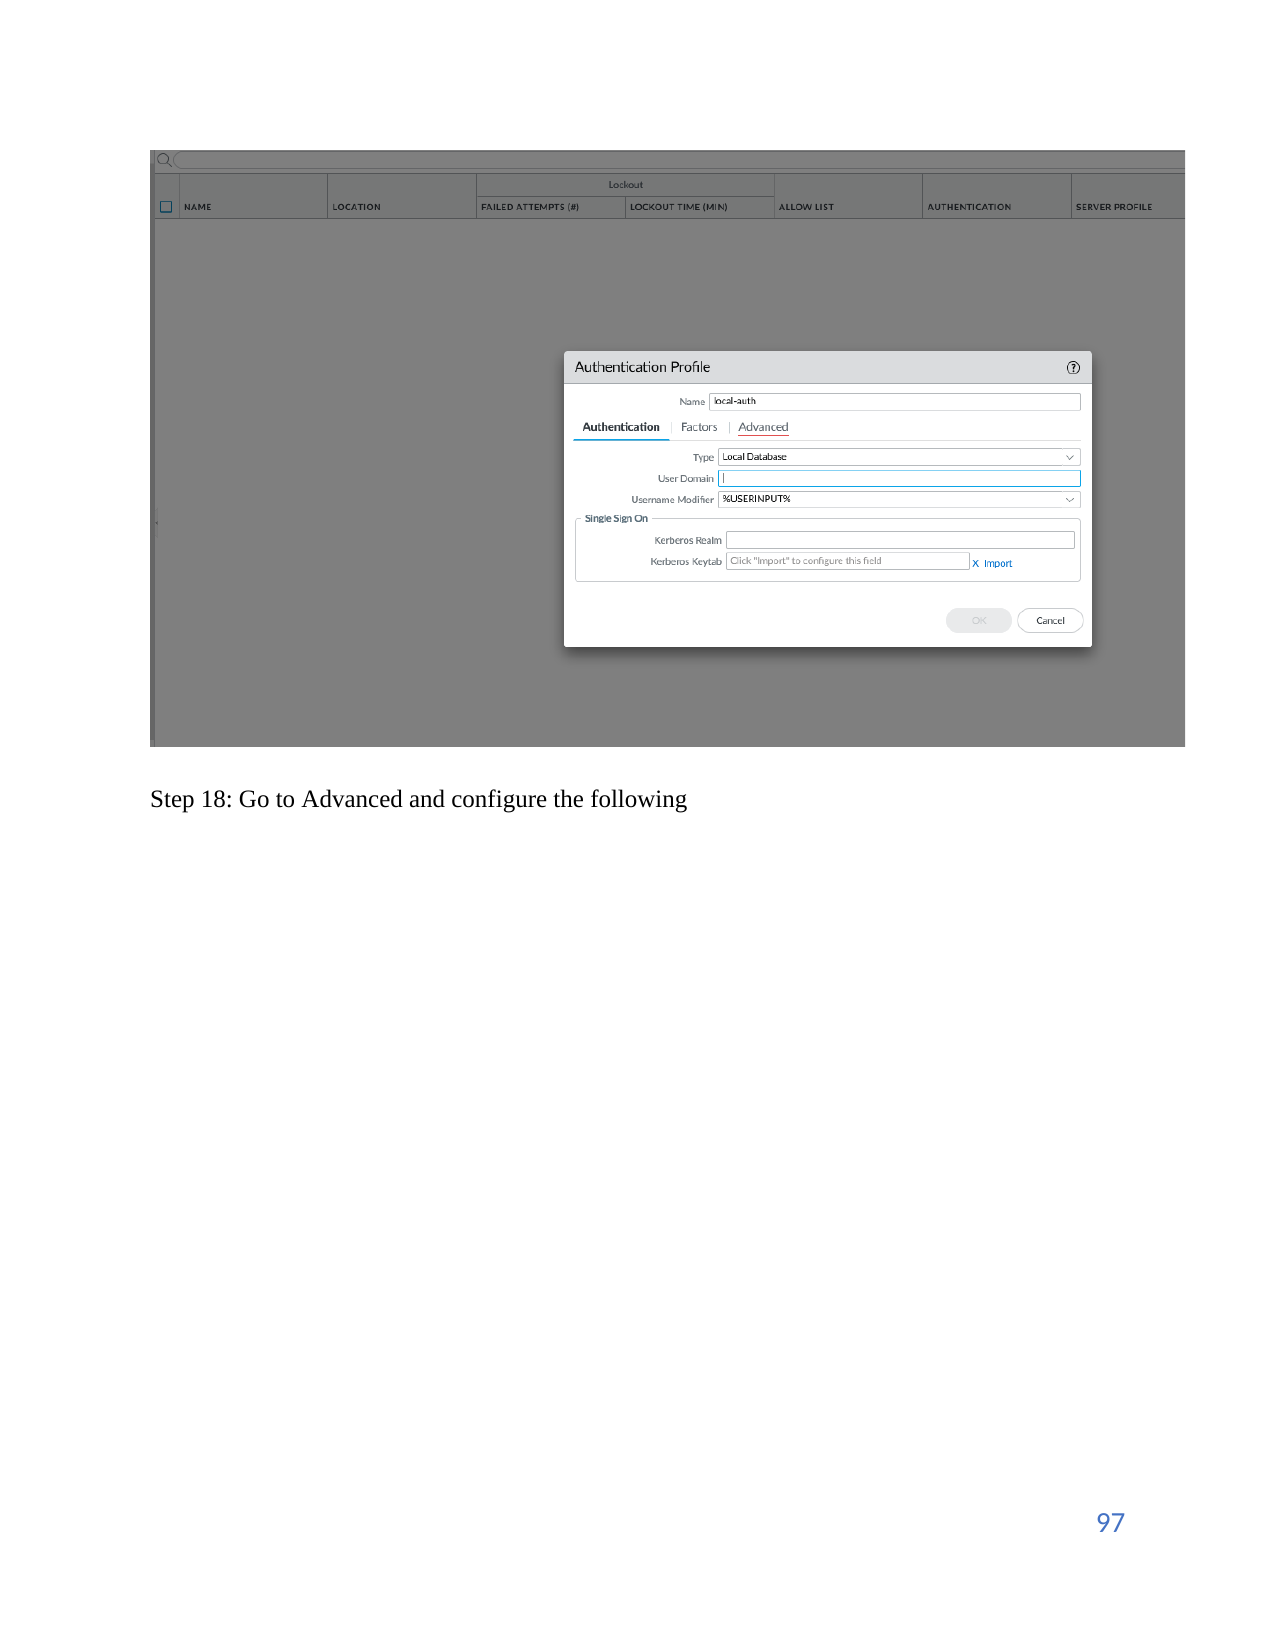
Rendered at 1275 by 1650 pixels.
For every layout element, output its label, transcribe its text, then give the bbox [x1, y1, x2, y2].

picture [150, 150, 1185, 747]
text Step 18: Go to Advanced and configure the following [150, 784, 1125, 813]
